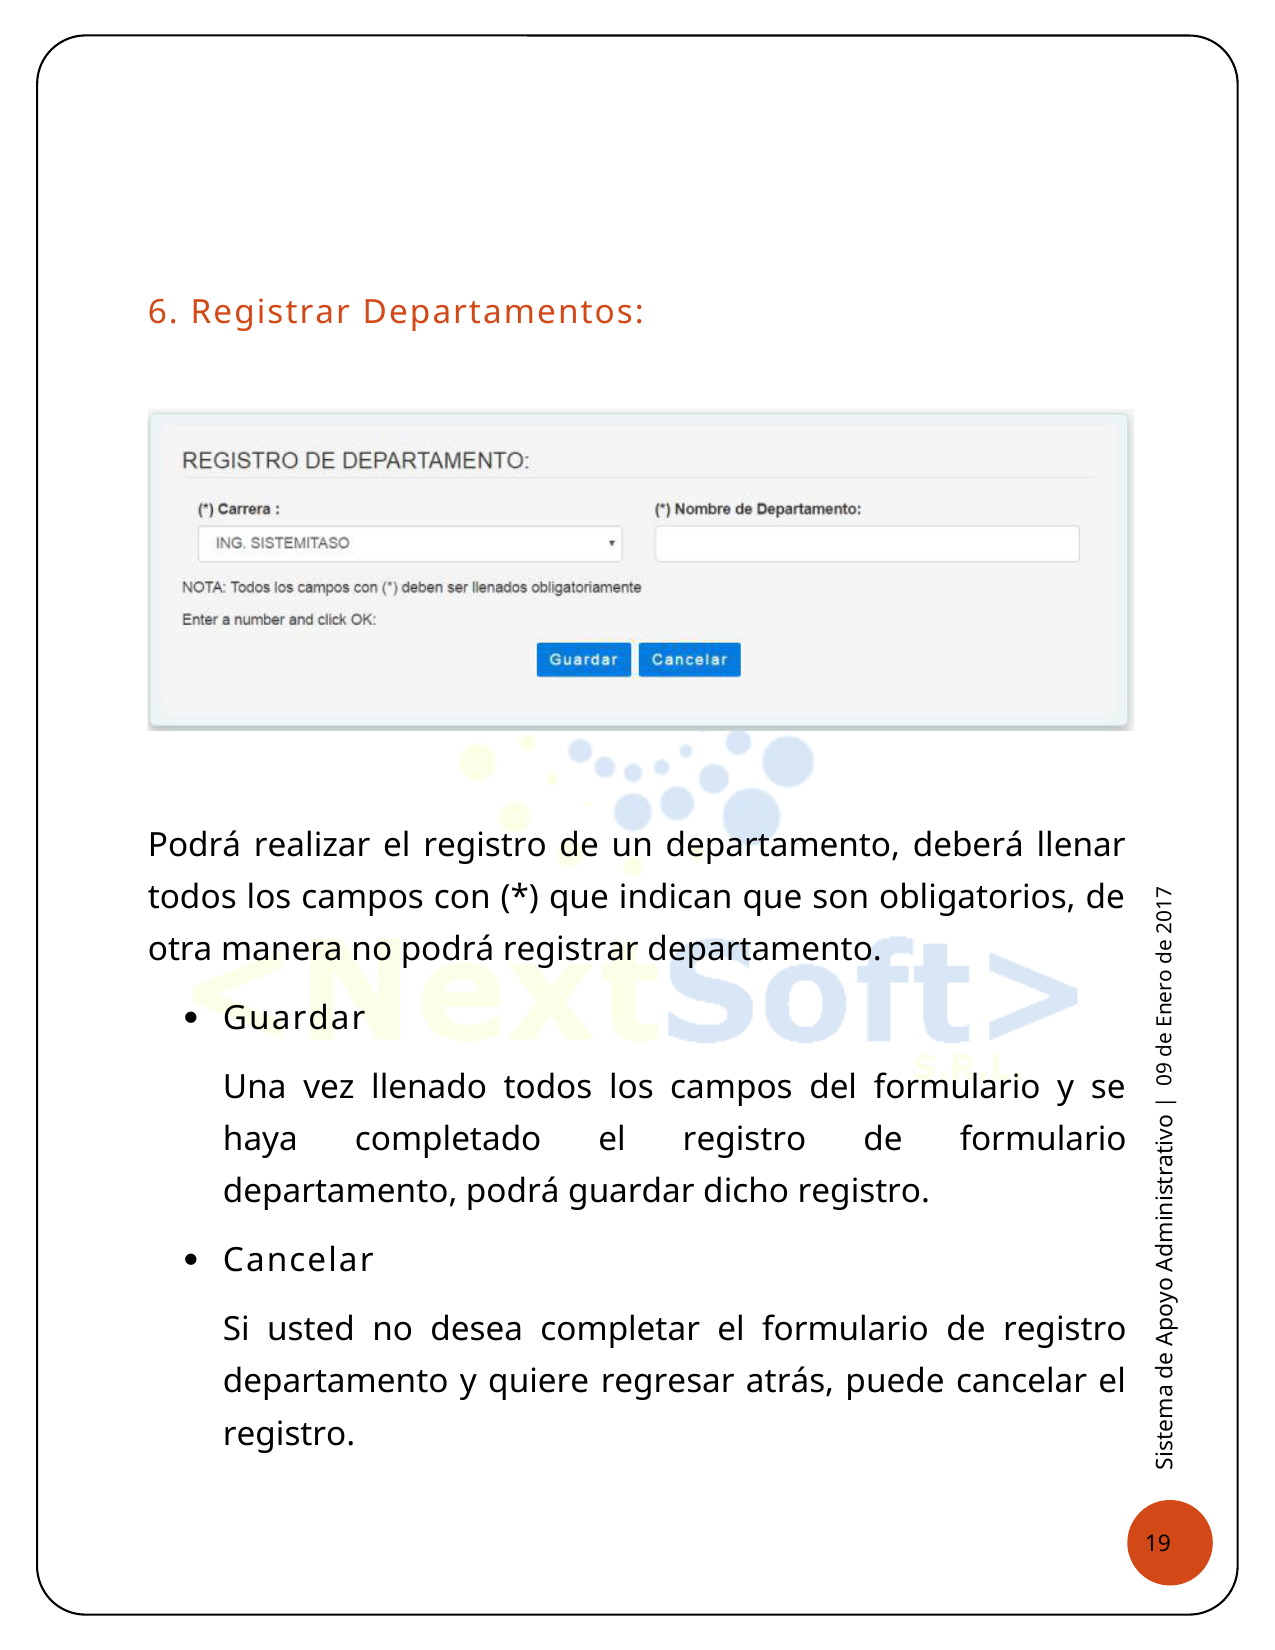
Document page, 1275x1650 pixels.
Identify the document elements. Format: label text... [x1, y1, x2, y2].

text Podrá realizar el registro de un departamento, deberá llenar todos los campos con (*) que indican que son obligatorios, de otra manera no podrá registrar departamento. [148, 821, 1127, 971]
subtitle Guardar [185, 994, 1127, 1039]
list Si usted no desea completar el formulario de registro departamento y quiere regresar atrás, puede cancelar el registro. [223, 1305, 1127, 1455]
list Una vez llenado todos los campos del formulario y se haya completado el registro de formulario departamento, podrá guardar dicho registro. [223, 1063, 1127, 1213]
picture [147, 409, 1135, 731]
subtitle 6. Registrar Departamentos: [148, 288, 1127, 333]
subtitle Cancelar [185, 1236, 1127, 1281]
